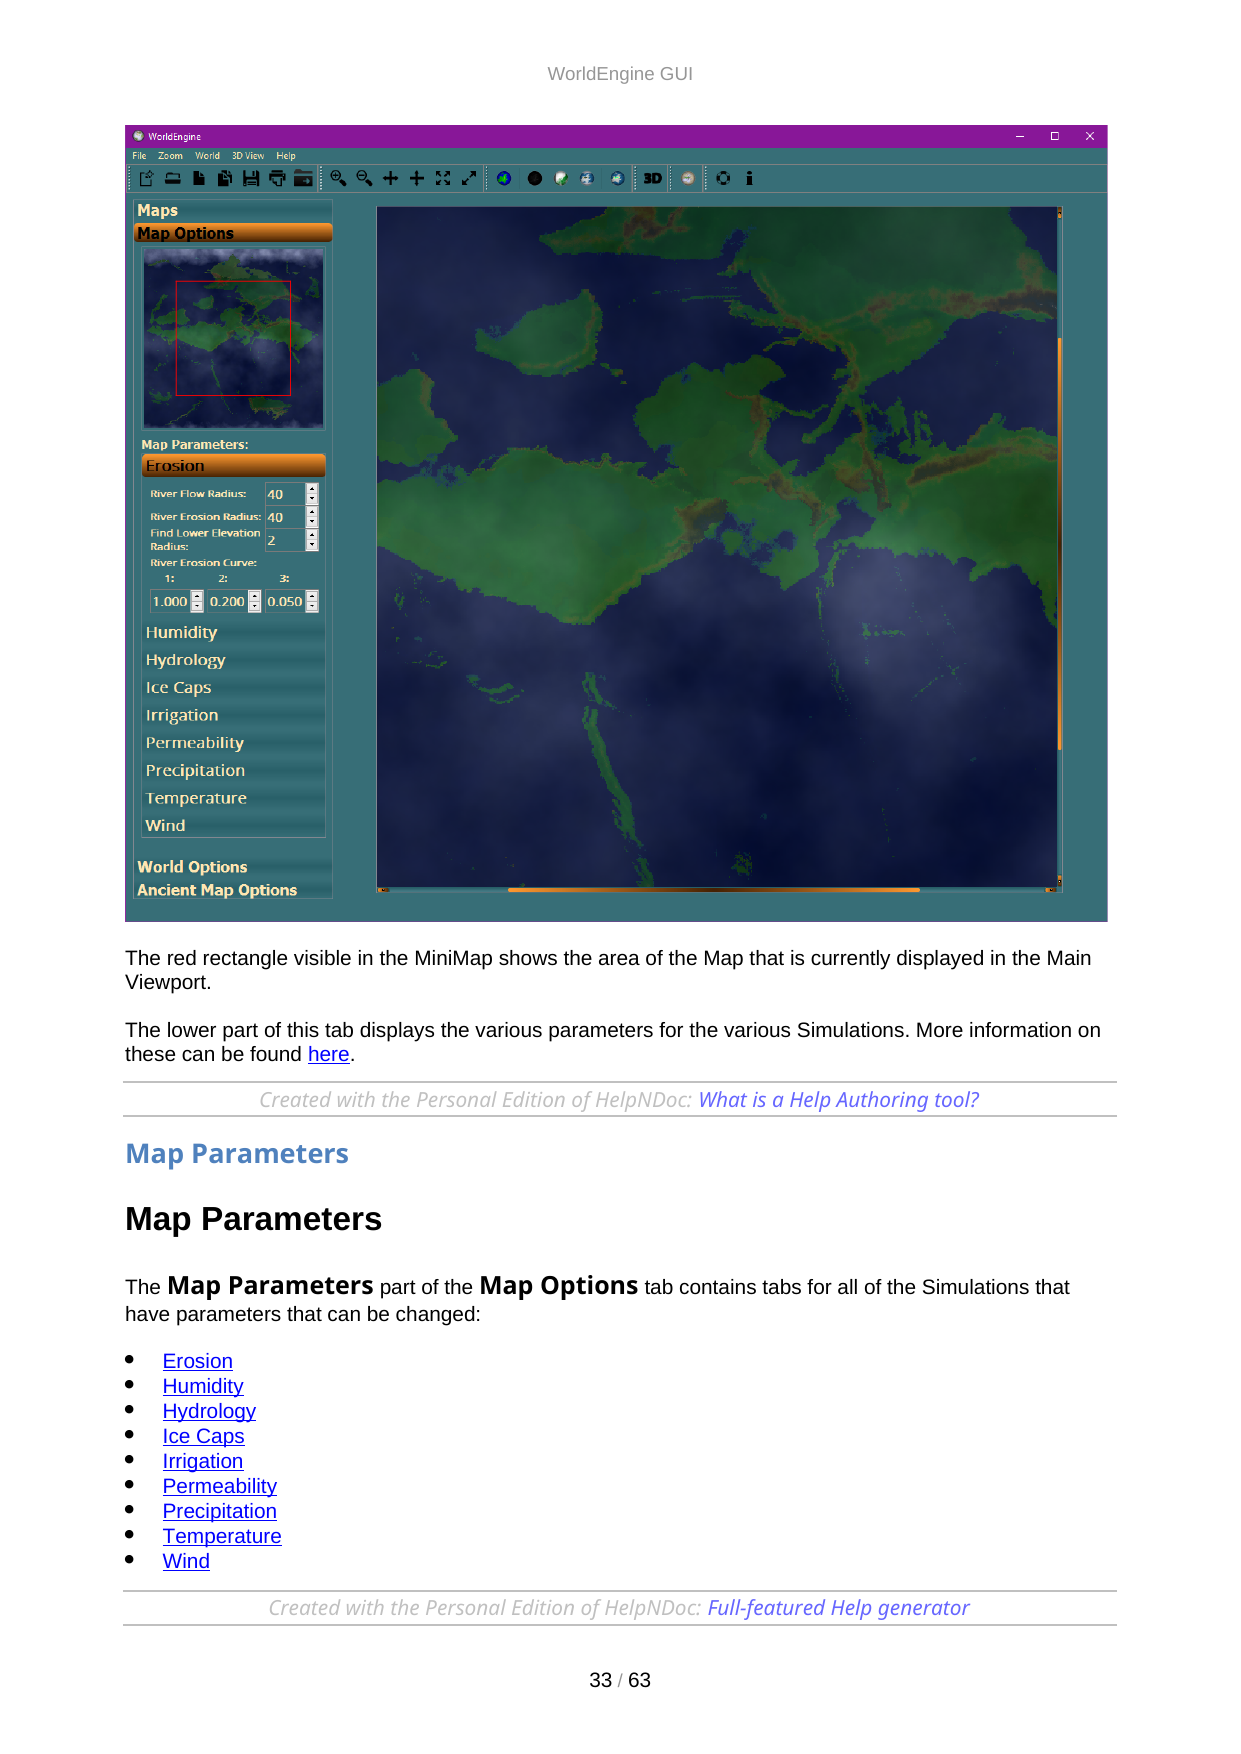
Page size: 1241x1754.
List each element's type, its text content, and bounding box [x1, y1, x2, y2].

list Ice Caps [125, 1424, 1115, 1449]
list Irrigation [125, 1449, 1115, 1474]
list Erosion [125, 1349, 1115, 1374]
text The Map Parameters part of the Map Options tab contains tabs for all of the Simulations that have parameters that can be changed: [125, 1267, 1115, 1325]
list Hydrology [125, 1399, 1115, 1424]
list Precipitation [125, 1499, 1115, 1524]
subtitle Map Parameters [125, 1199, 1115, 1237]
list Temperature [125, 1524, 1115, 1549]
text Created with the Personal Edition of HelpNDoc: What is a Help Authoring tool? [123, 1083, 1117, 1115]
picture [125, 125, 1108, 922]
text The lower part of this tab displays the various parameters for the various Simulations. More information on these can be found here. [125, 1018, 1115, 1066]
text The red rectangle visible in the MiniMap shows the area of the Map that is currently displayed in the Main Viewport. [125, 946, 1115, 994]
list Wind [125, 1549, 1115, 1574]
text Map Parameters [123, 1133, 1117, 1174]
text Created with the Personal Edition of HelpNDoc: Full-featured Help generator [123, 1592, 1117, 1624]
list Permeability [125, 1474, 1115, 1499]
list Humidity [125, 1374, 1115, 1399]
